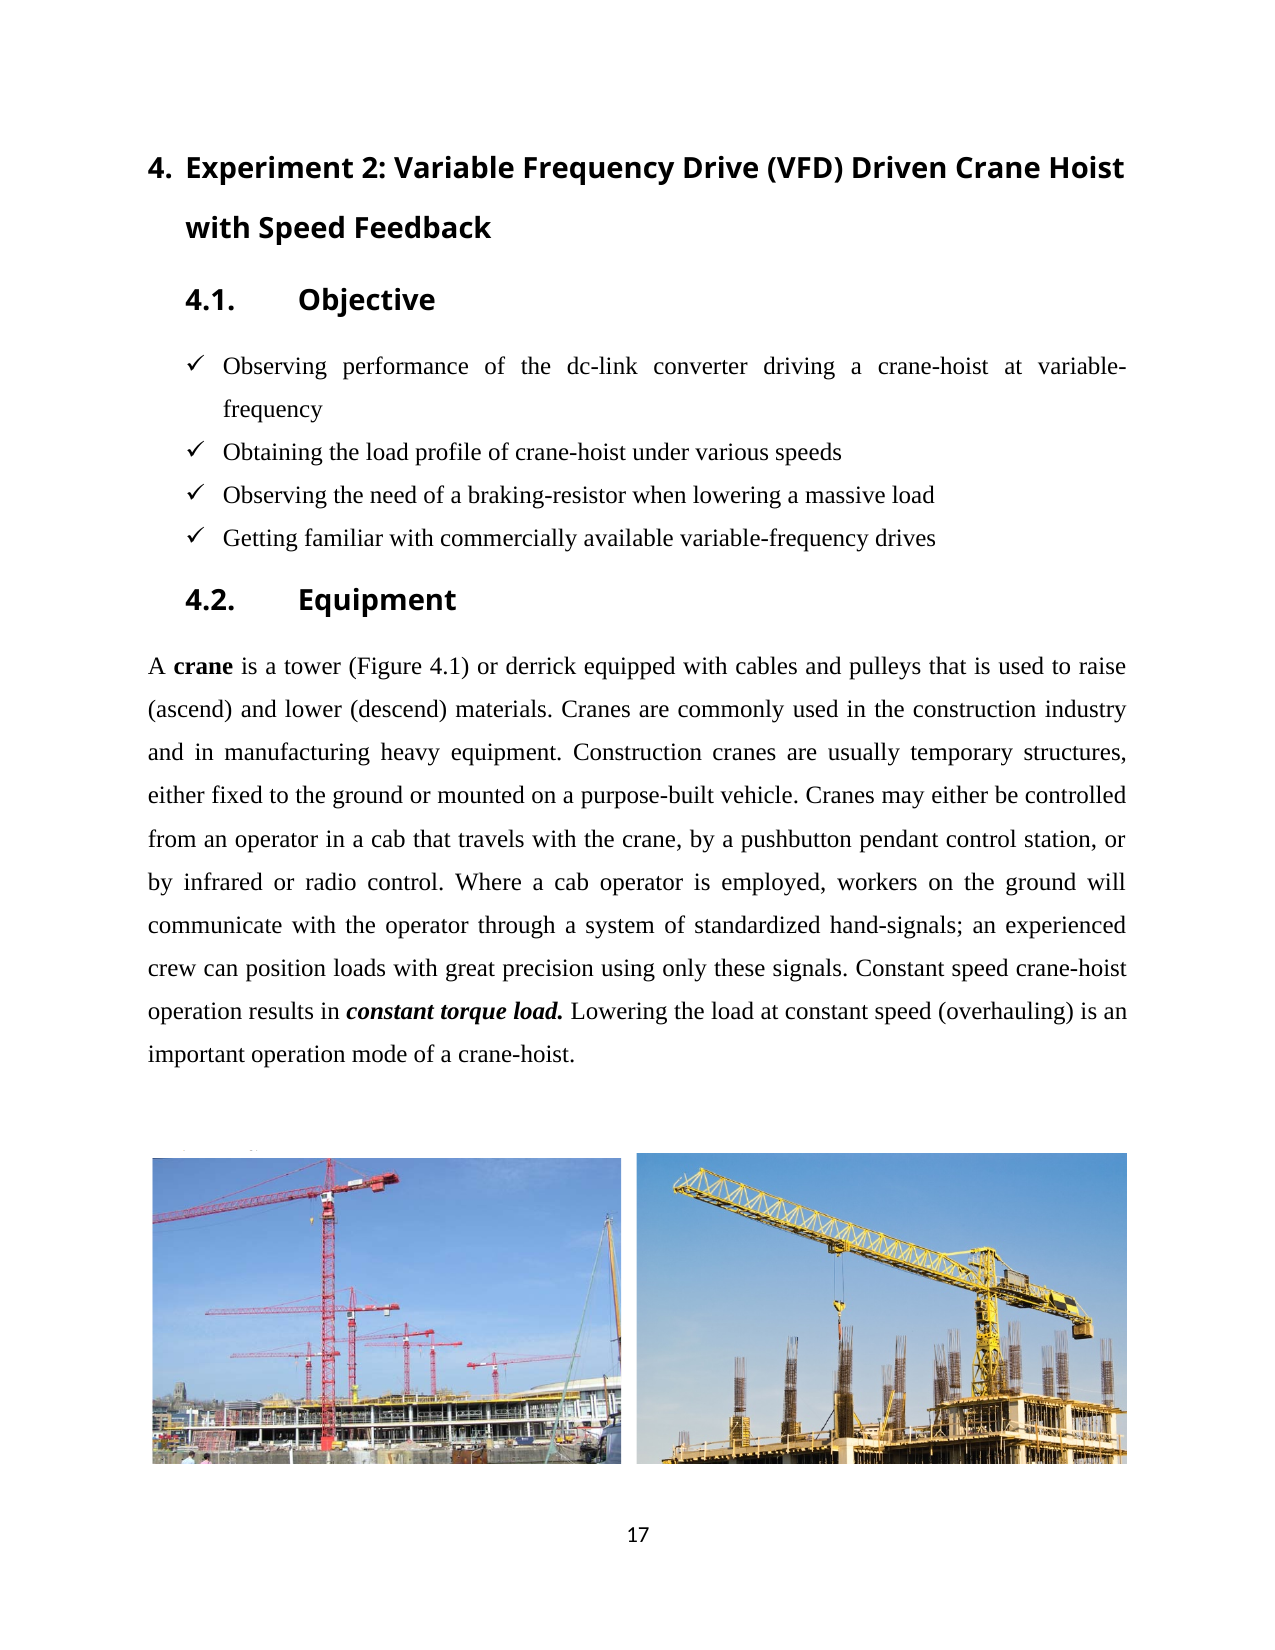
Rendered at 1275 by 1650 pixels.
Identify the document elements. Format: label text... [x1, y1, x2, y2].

list Obtaining the load profile of crane-hoist under various speeds [185, 437, 1127, 466]
subtitle Experiment 2: Variable Frequency Drive (VFD) Driven Crane Hoist with Speed Feedback [148, 148, 1127, 247]
list Observing performance of the dc-link converter driving a crane-hoist at variable-frequency [185, 351, 1127, 423]
text A crane is a tower (Figure 4.1) or derrick equipped with cables and pulleys that is used to raise (ascend) and lower (descend) materials. Cranes are commonly used in the construction industry and in manufacturing heavy equipment. Construction cranes are usually temporary structures, either fixed to the ground or mounted on a purpose-built vehicle. Cranes may either be controlled from an operator in a cab that travels with the crane, by a pushbutton pendant control station, or by infrared or radio control. Where a cab operator is employed, workers on the ground will communicate with the operator through a system of standardized hand-signals; an experienced crew can position loads with great precision using only these signals. Constant speed crane-hoist operation results in constant torque load. Lowering the load at constant speed (overhauling) is an important operation mode of a crane-hoist. [148, 651, 1127, 1068]
list Observing the need of a braking-resistor when lowering a massive load [185, 480, 1127, 509]
subtitle Equipment [185, 579, 1127, 619]
list Getting familiar with commercially available variable-frequency drives [185, 523, 1127, 552]
picture [148, 1150, 622, 1464]
picture [636, 1153, 1127, 1464]
subtitle Objective [185, 279, 1127, 319]
